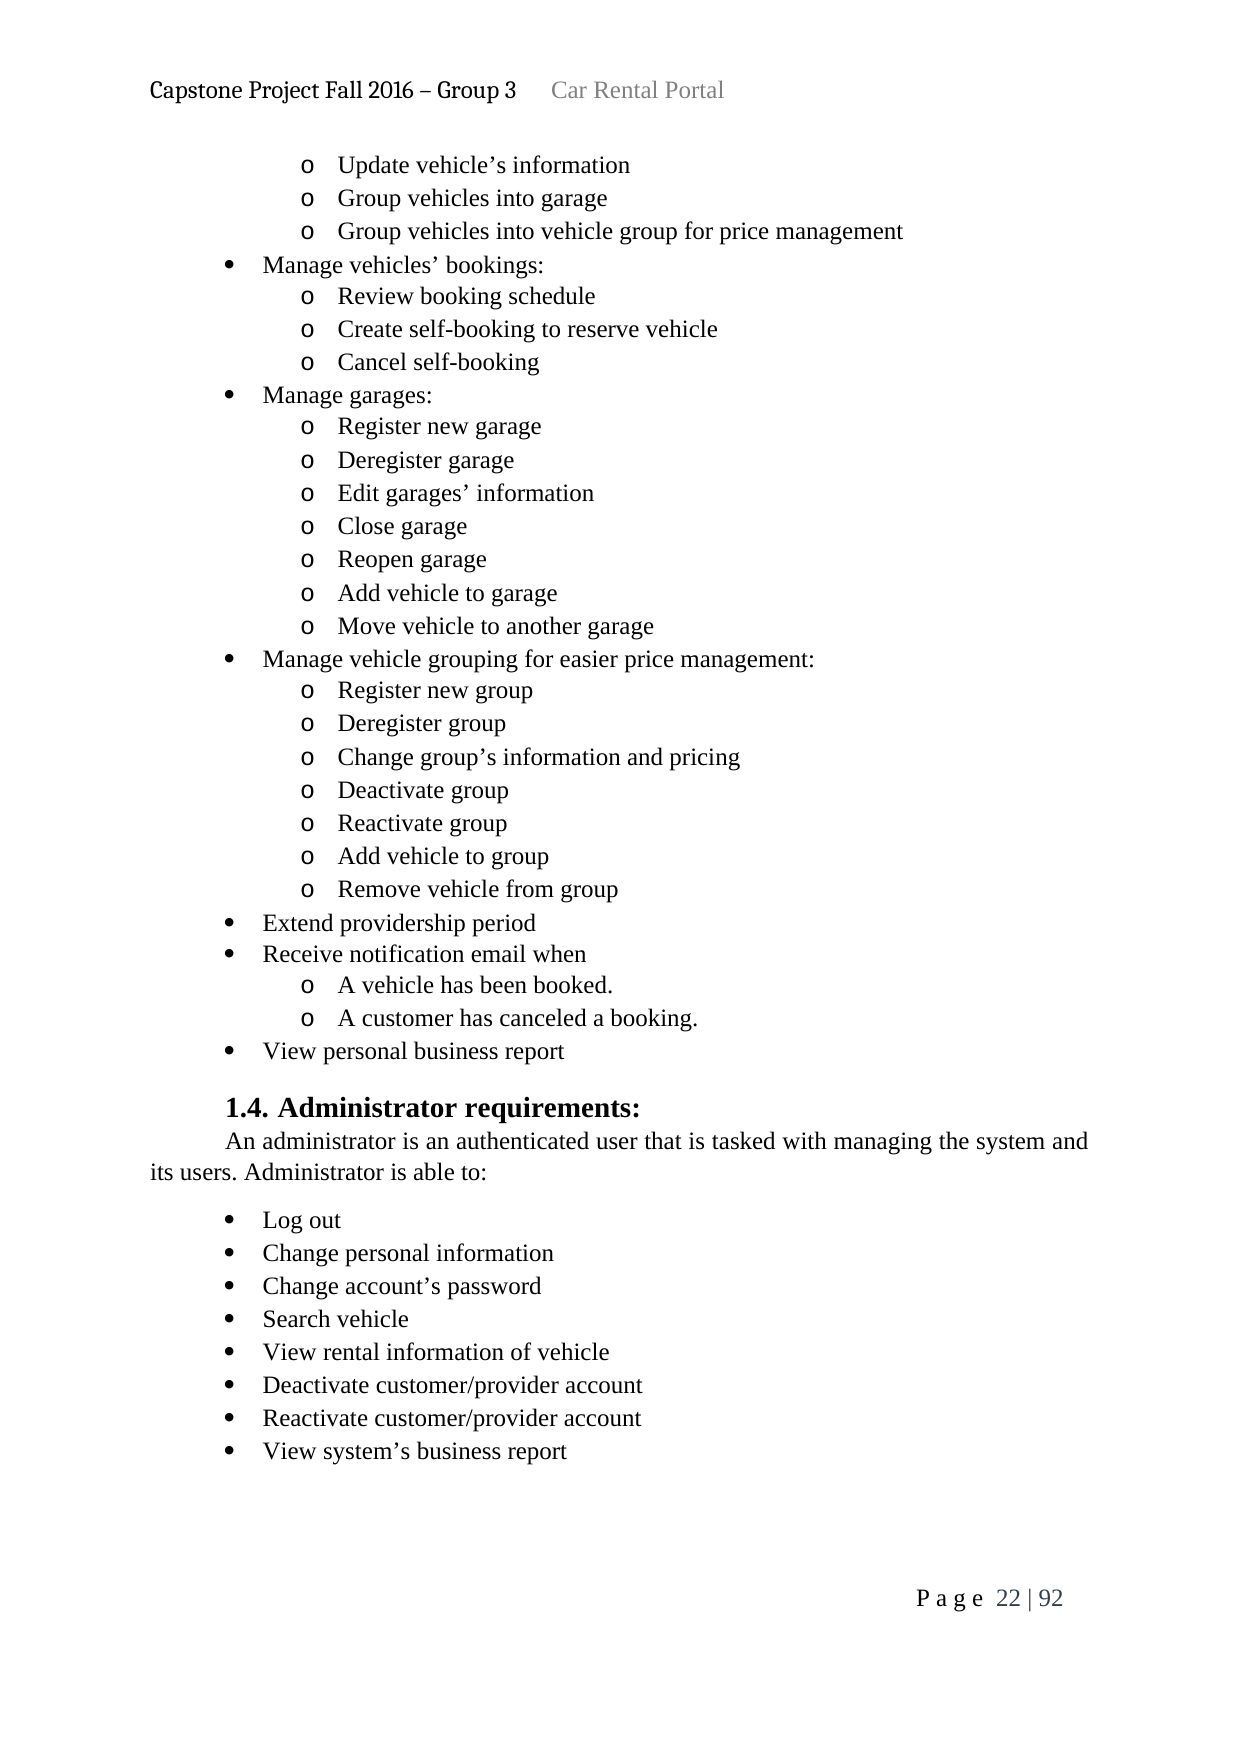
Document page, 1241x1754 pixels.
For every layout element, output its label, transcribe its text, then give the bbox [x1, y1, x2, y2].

list Group vehicles into garage [300, 183, 1090, 214]
list Register new garage [300, 411, 1090, 442]
list Change account’s password [225, 1271, 1090, 1300]
list Add vehicle to group [300, 841, 1090, 872]
list Deregister group [300, 708, 1090, 739]
list Log out [225, 1205, 1090, 1234]
list Cancel self-booking [300, 347, 1090, 378]
list Deactivate customer/provider account [225, 1370, 1090, 1399]
list Deregister garage [300, 445, 1090, 476]
list Receive notification email when [225, 939, 1090, 967]
list Extend providership period [225, 908, 1090, 936]
list Register new group [300, 675, 1090, 706]
list Close garage [300, 511, 1090, 542]
list Move vehicle to another garage [300, 611, 1090, 642]
list View rental information of vehicle [225, 1337, 1090, 1366]
subtitle Administrator requirements: [225, 1090, 1090, 1124]
list View system’s business report [225, 1436, 1090, 1465]
list Change group’s information and pricing [300, 742, 1090, 772]
list Deactivate group [300, 775, 1090, 806]
list Remove vehicle from group [300, 874, 1090, 905]
list Manage vehicle grouping for easier price management: [225, 644, 1090, 673]
list Update vehicle’s information [300, 150, 1090, 181]
list Reopen garage [300, 544, 1090, 575]
text An administrator is an authenticated user that is tasked with managing the system and its users. Administrator is able to: [150, 1126, 1090, 1186]
list Add vehicle to garage [300, 578, 1090, 608]
list A vehicle has been booked. [300, 970, 1090, 1001]
list Search vehicle [225, 1304, 1090, 1333]
list Manage vehicles’ bookings: [225, 250, 1090, 278]
list Reactivate group [300, 808, 1090, 839]
list Create self-booking to reserve vehicle [300, 314, 1090, 345]
list Change personal information [225, 1238, 1090, 1267]
list Review booking schedule [300, 281, 1090, 312]
list Group vehicles into vehicle group for price management [300, 216, 1090, 247]
list Reactivate customer/provider account [225, 1403, 1090, 1432]
list Edit garages’ information [300, 478, 1090, 509]
list View personal business report [225, 1036, 1090, 1065]
list A customer has canceled a booking. [300, 1003, 1090, 1034]
list Manage garages: [225, 380, 1090, 409]
